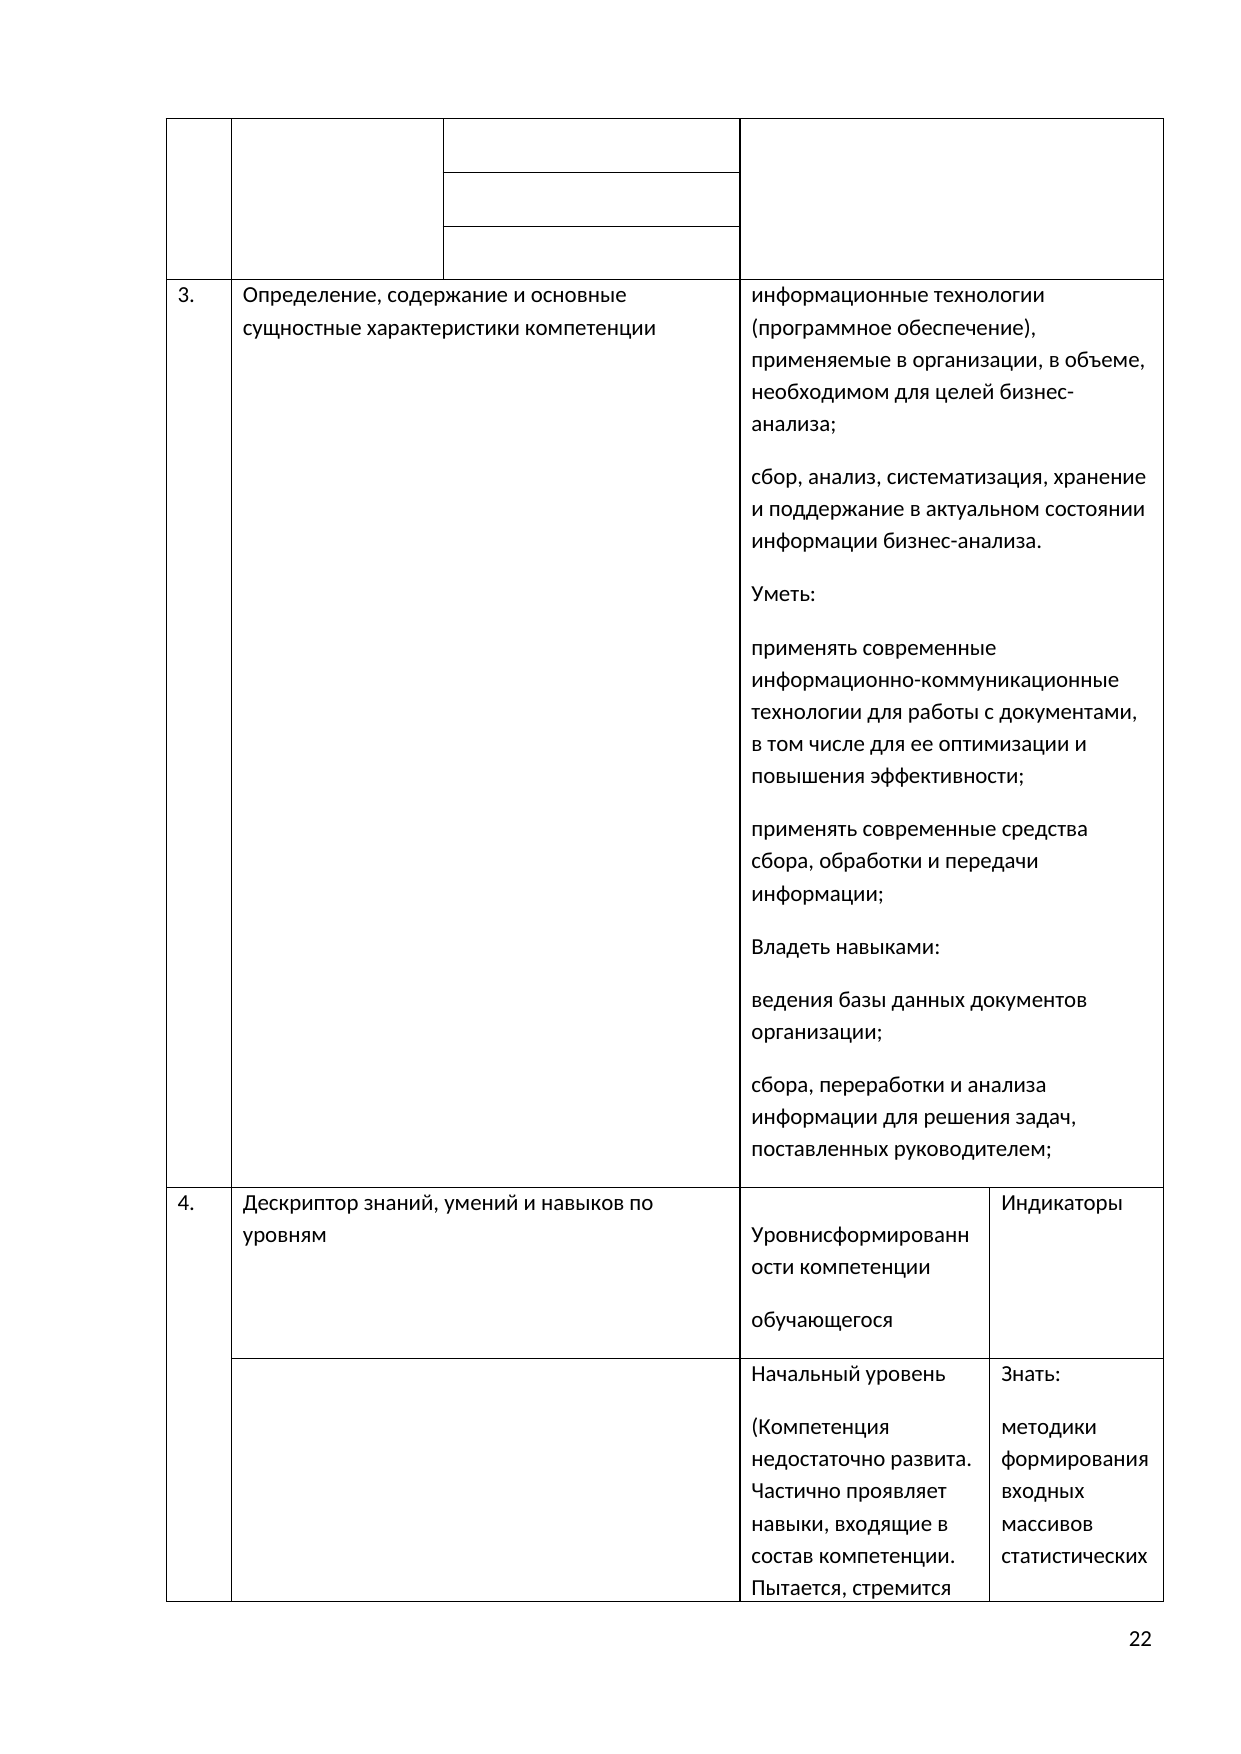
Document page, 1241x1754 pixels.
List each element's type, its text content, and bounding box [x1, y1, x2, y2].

table_cell информационные технологии (программное обеспечение), применяемые в организации, в объеме, необходимом для целей бизнес-анализа; сбор, анализ, систематизация, хранение и поддержание в актуальном состоянии информации бизнес-анализа. Уметь: применять современные информационно-коммуникационные технологии для работы с документами, в том числе для ее оптимизации и повышения эффективности; применять современные средства сбора, обработки и передачи информации; Владеть навыками: ведения базы данных документов организации; сбора, переработки и анализа информации для решения задач, поставленных руководителем; [741, 280, 1163, 1187]
table_header [232, 119, 443, 279]
table_header [741, 119, 1163, 279]
table_cell Дескриптор знаний, умений и навыков по уровням [232, 1188, 739, 1358]
table_cell [232, 1359, 739, 1601]
table_cell 3. [167, 280, 231, 1187]
table_cell [444, 173, 739, 226]
table_header [444, 119, 739, 172]
table_cell Определение, содержание и основные сущностные характеристики компетенции [232, 280, 739, 1187]
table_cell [741, 1359, 989, 1601]
table_cell Индикаторы [990, 1188, 1163, 1358]
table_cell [990, 1359, 1163, 1601]
table_cell [444, 227, 739, 279]
table_cell 4. [167, 1188, 231, 1601]
table_header [167, 119, 231, 279]
table_cell [741, 1188, 989, 1358]
